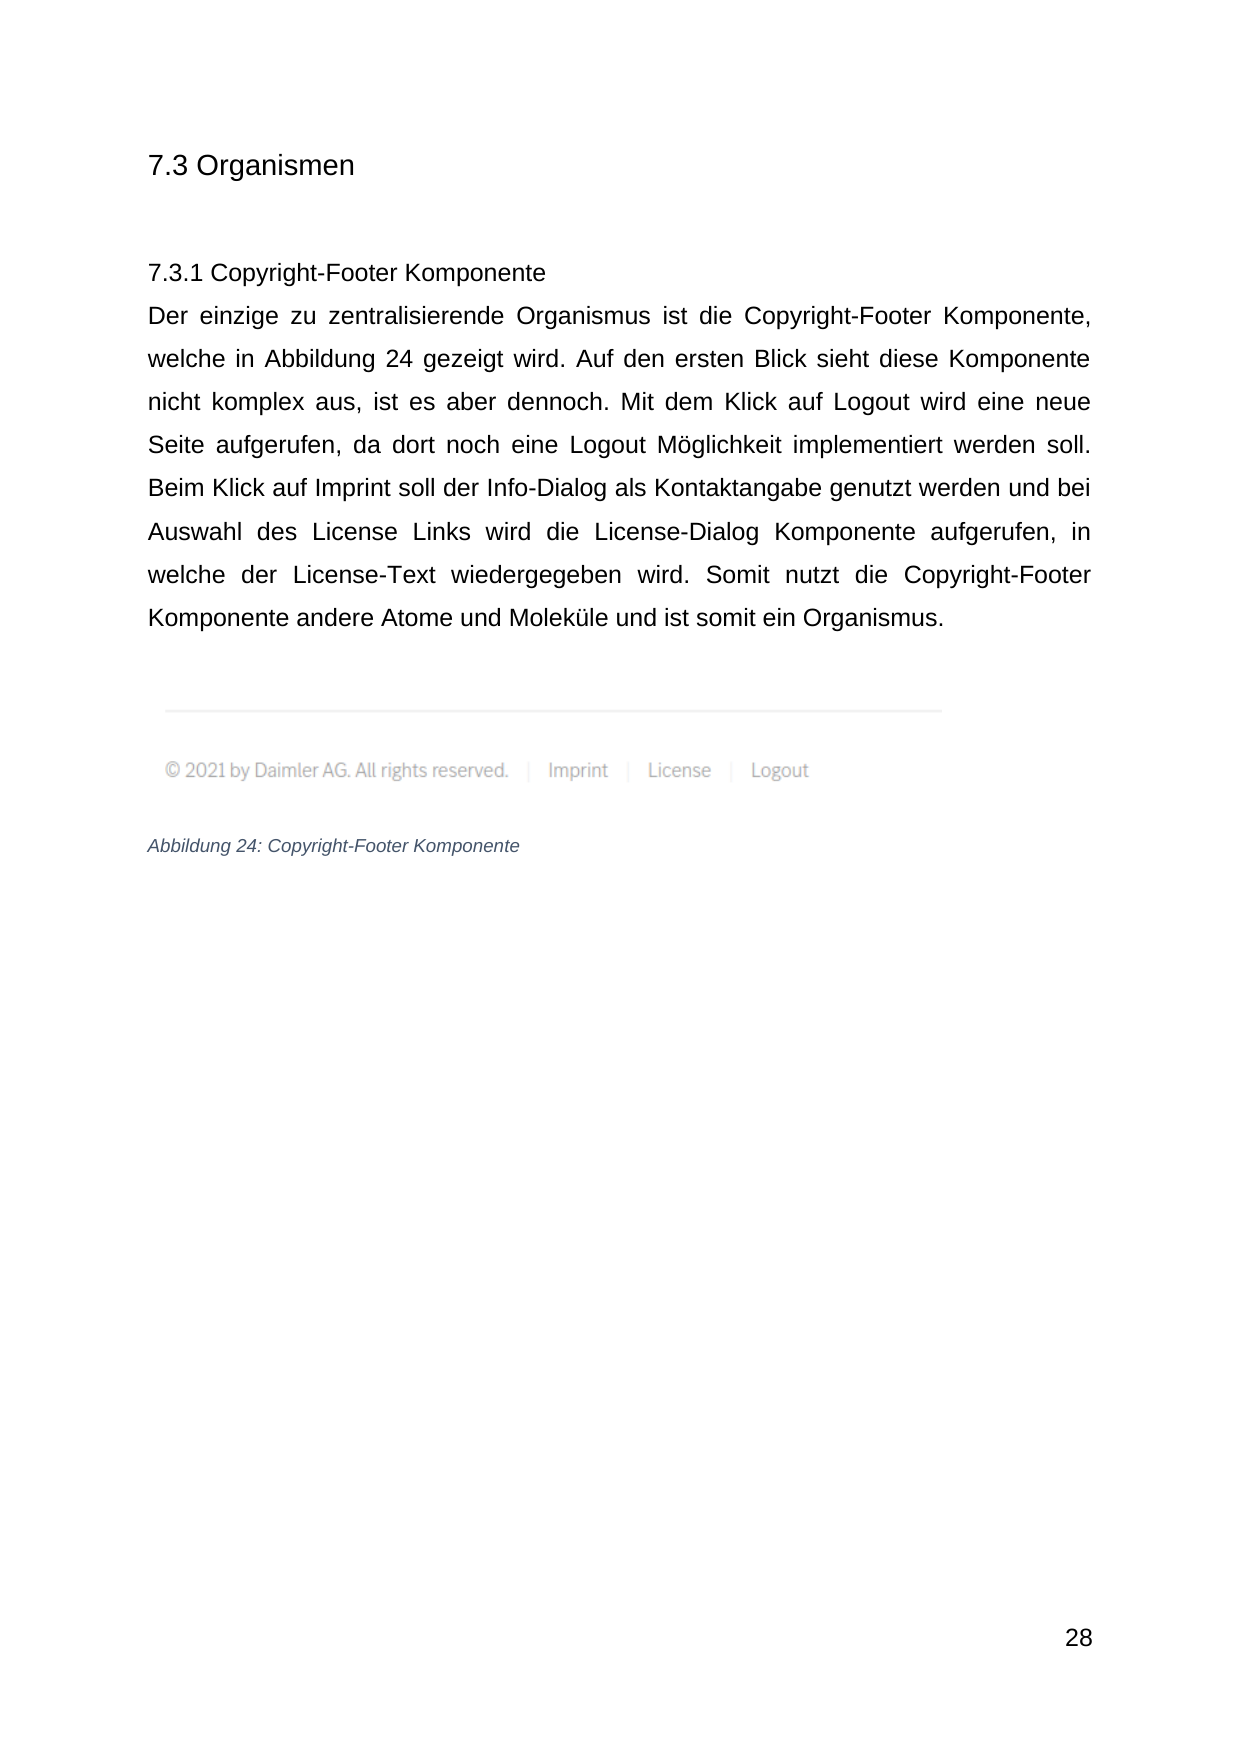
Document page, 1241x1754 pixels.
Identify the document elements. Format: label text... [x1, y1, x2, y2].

subtitle 7.3.1 Copyright-Footer Komponente [148, 258, 1093, 286]
text Der einzige zu zentralisierende Organismus ist die Copyright-Footer Komponente, welche in Abbildung 24 gezeigt wird. Auf den ersten Blick sieht diese Komponente nicht komplex aus, ist es aber dennoch. Mit dem Klick auf Logout wird eine neue Seite aufgerufen, da dort noch eine Logout Möglichkeit implementiert werden soll. Beim Klick auf Imprint soll der Info-Dialog als Kontaktangabe genutzt werden und bei Auswahl des License Links wird die License-Dialog Komponente aufgerufen, in welche der License-Text wiedergegeben wird. Somit nutzt die Copyright-Footer Komponente andere Atome und Moleküle und ist somit ein Organismus. [148, 301, 1093, 631]
subtitle 7.3 Organismen [148, 148, 1093, 181]
picture [147, 648, 942, 826]
